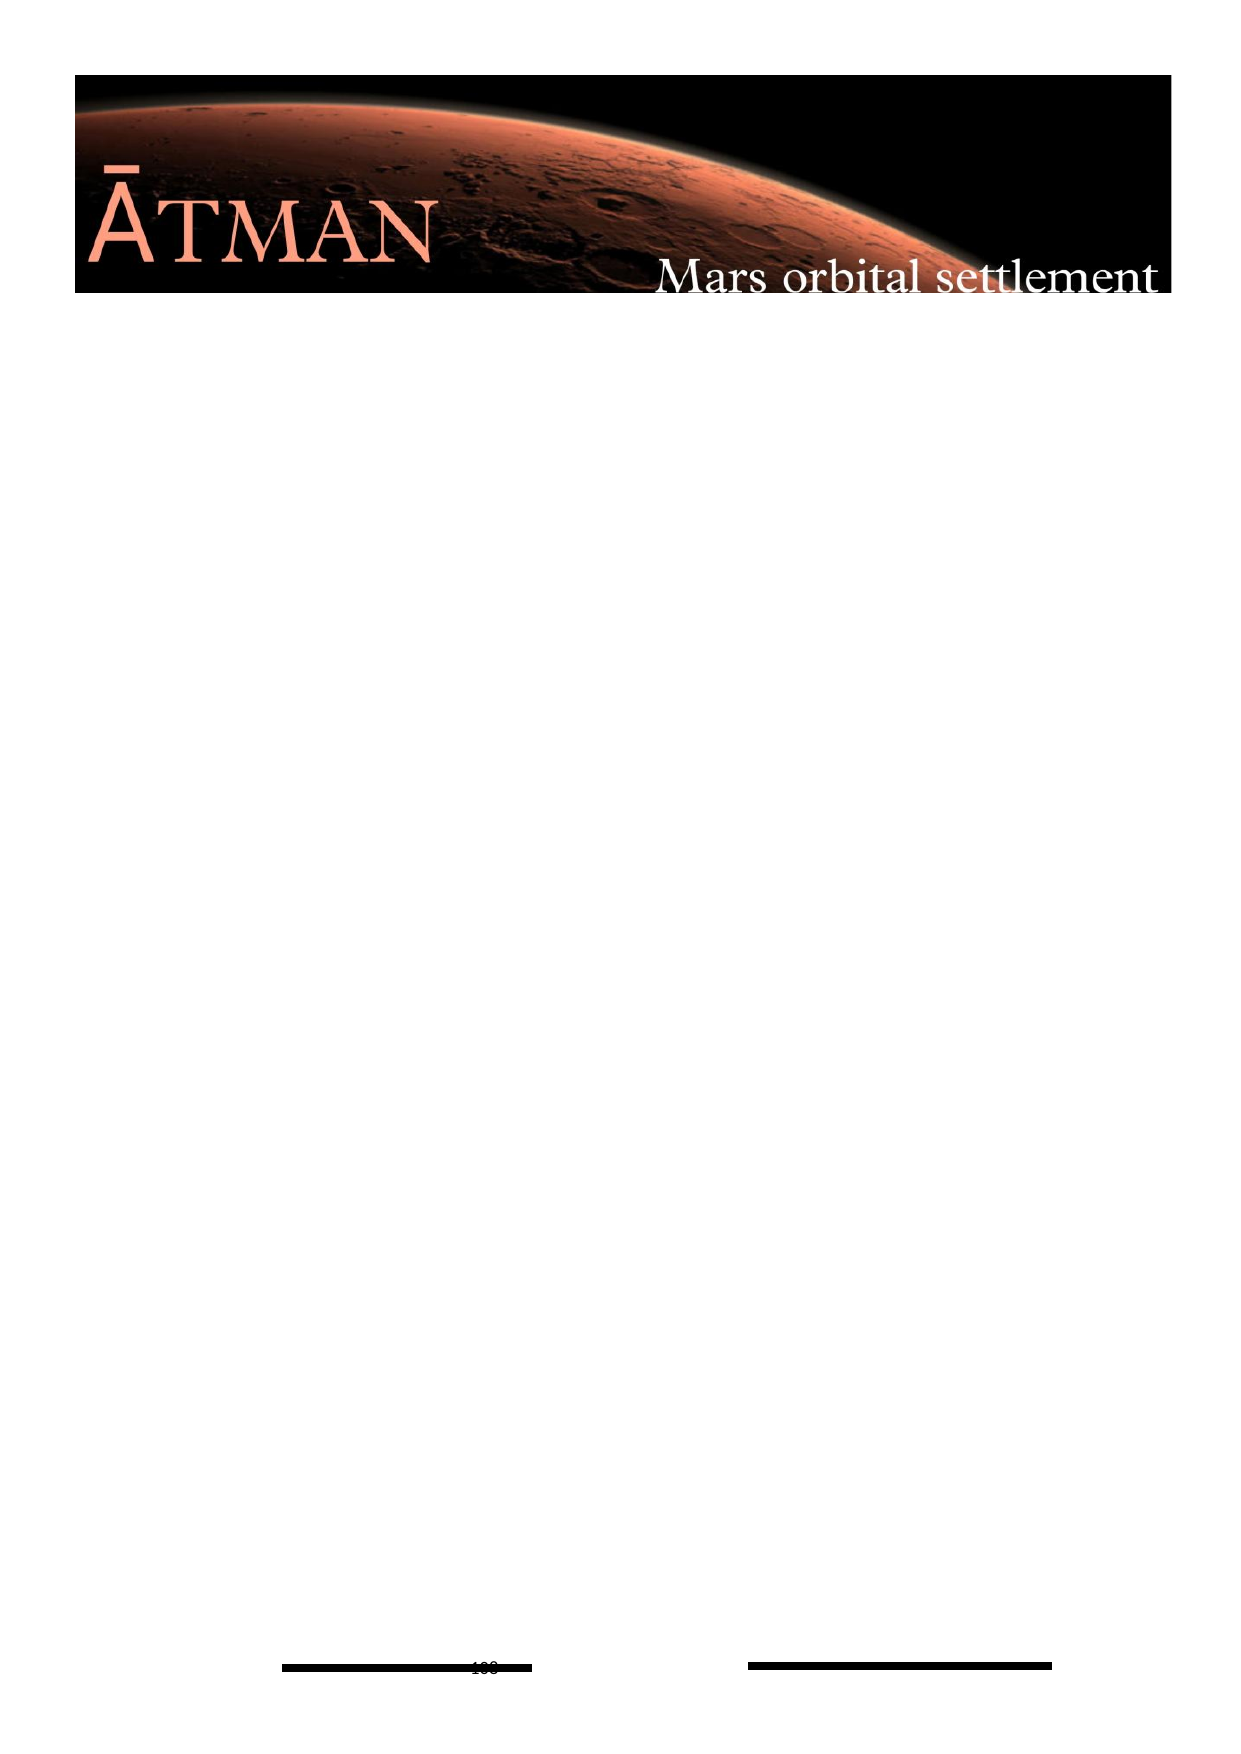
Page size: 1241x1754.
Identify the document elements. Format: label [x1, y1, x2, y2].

picture [75, 75, 1172, 293]
